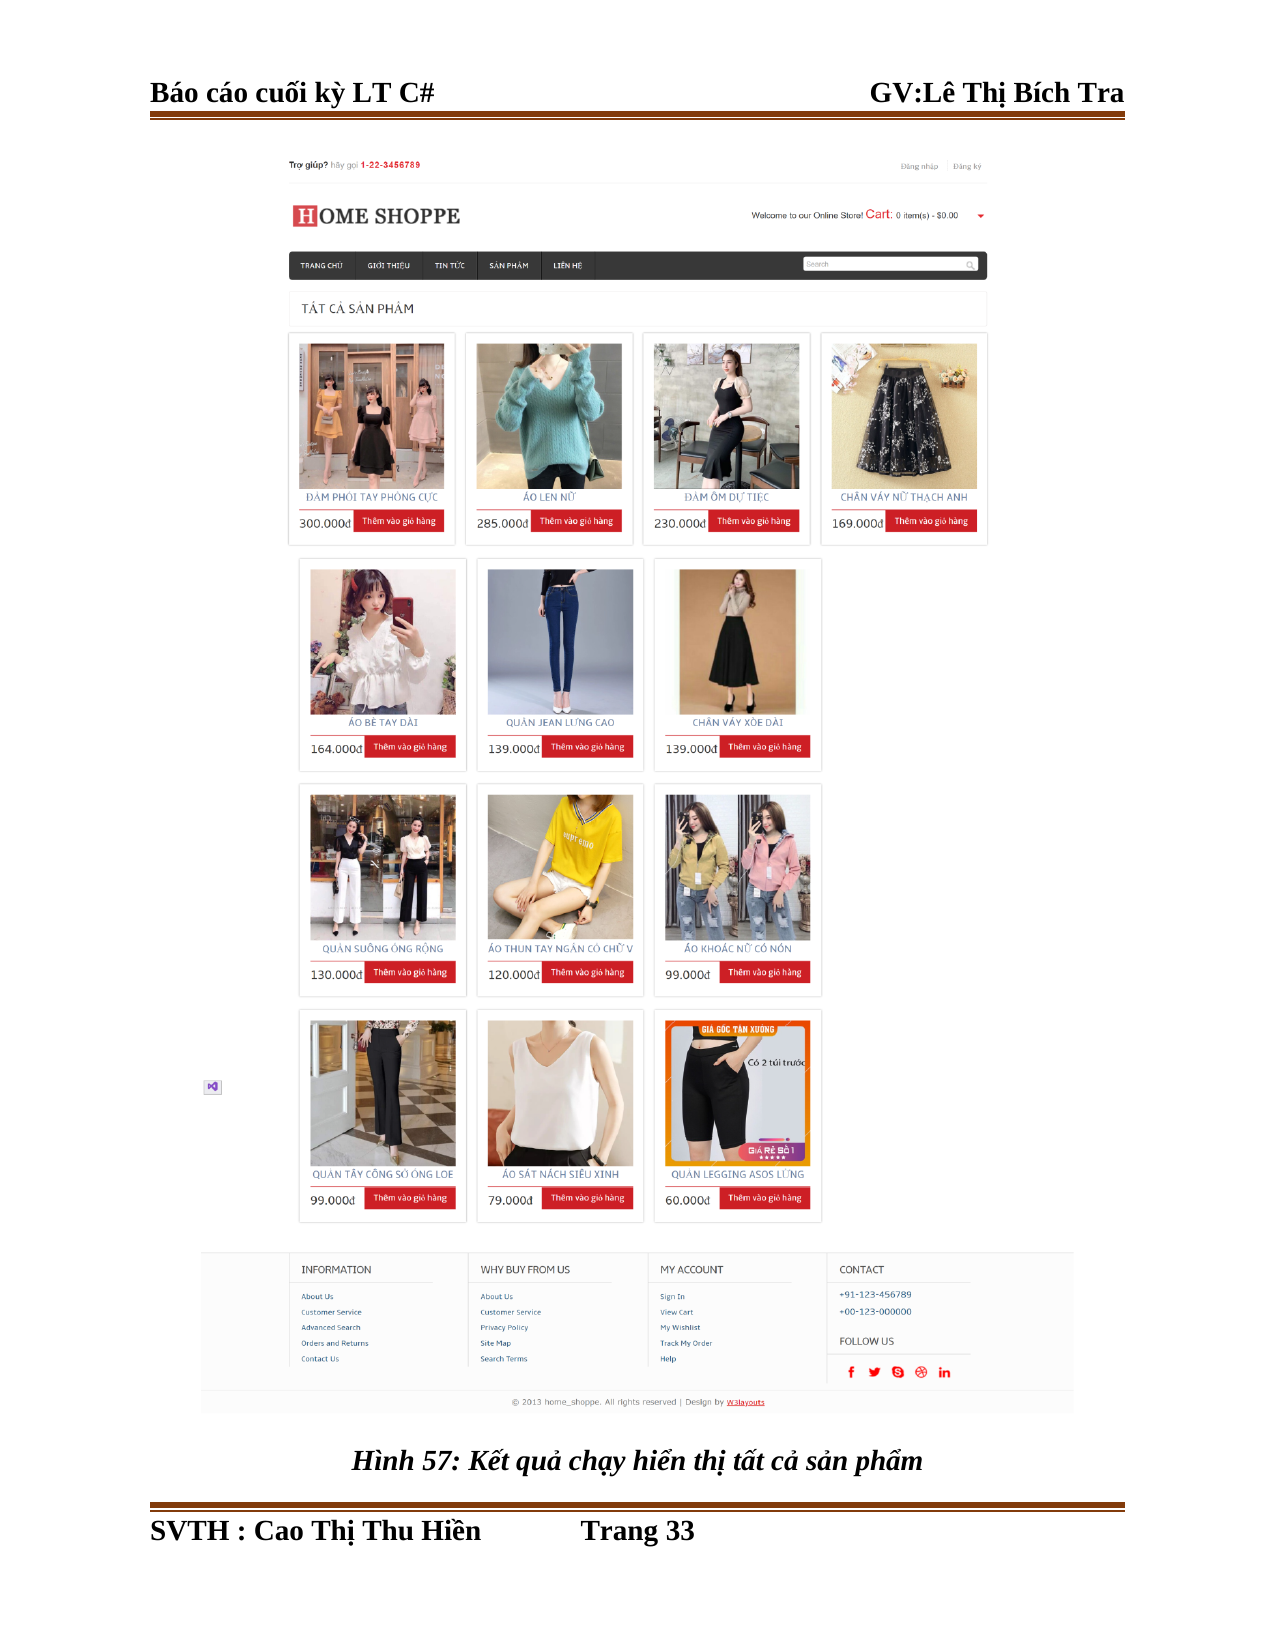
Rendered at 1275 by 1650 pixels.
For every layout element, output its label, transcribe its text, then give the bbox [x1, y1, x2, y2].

picture [201, 148, 1074, 1435]
text Hình 57: Kết quả chạy hiển thị tất cả sản phẩm [150, 1443, 1125, 1477]
